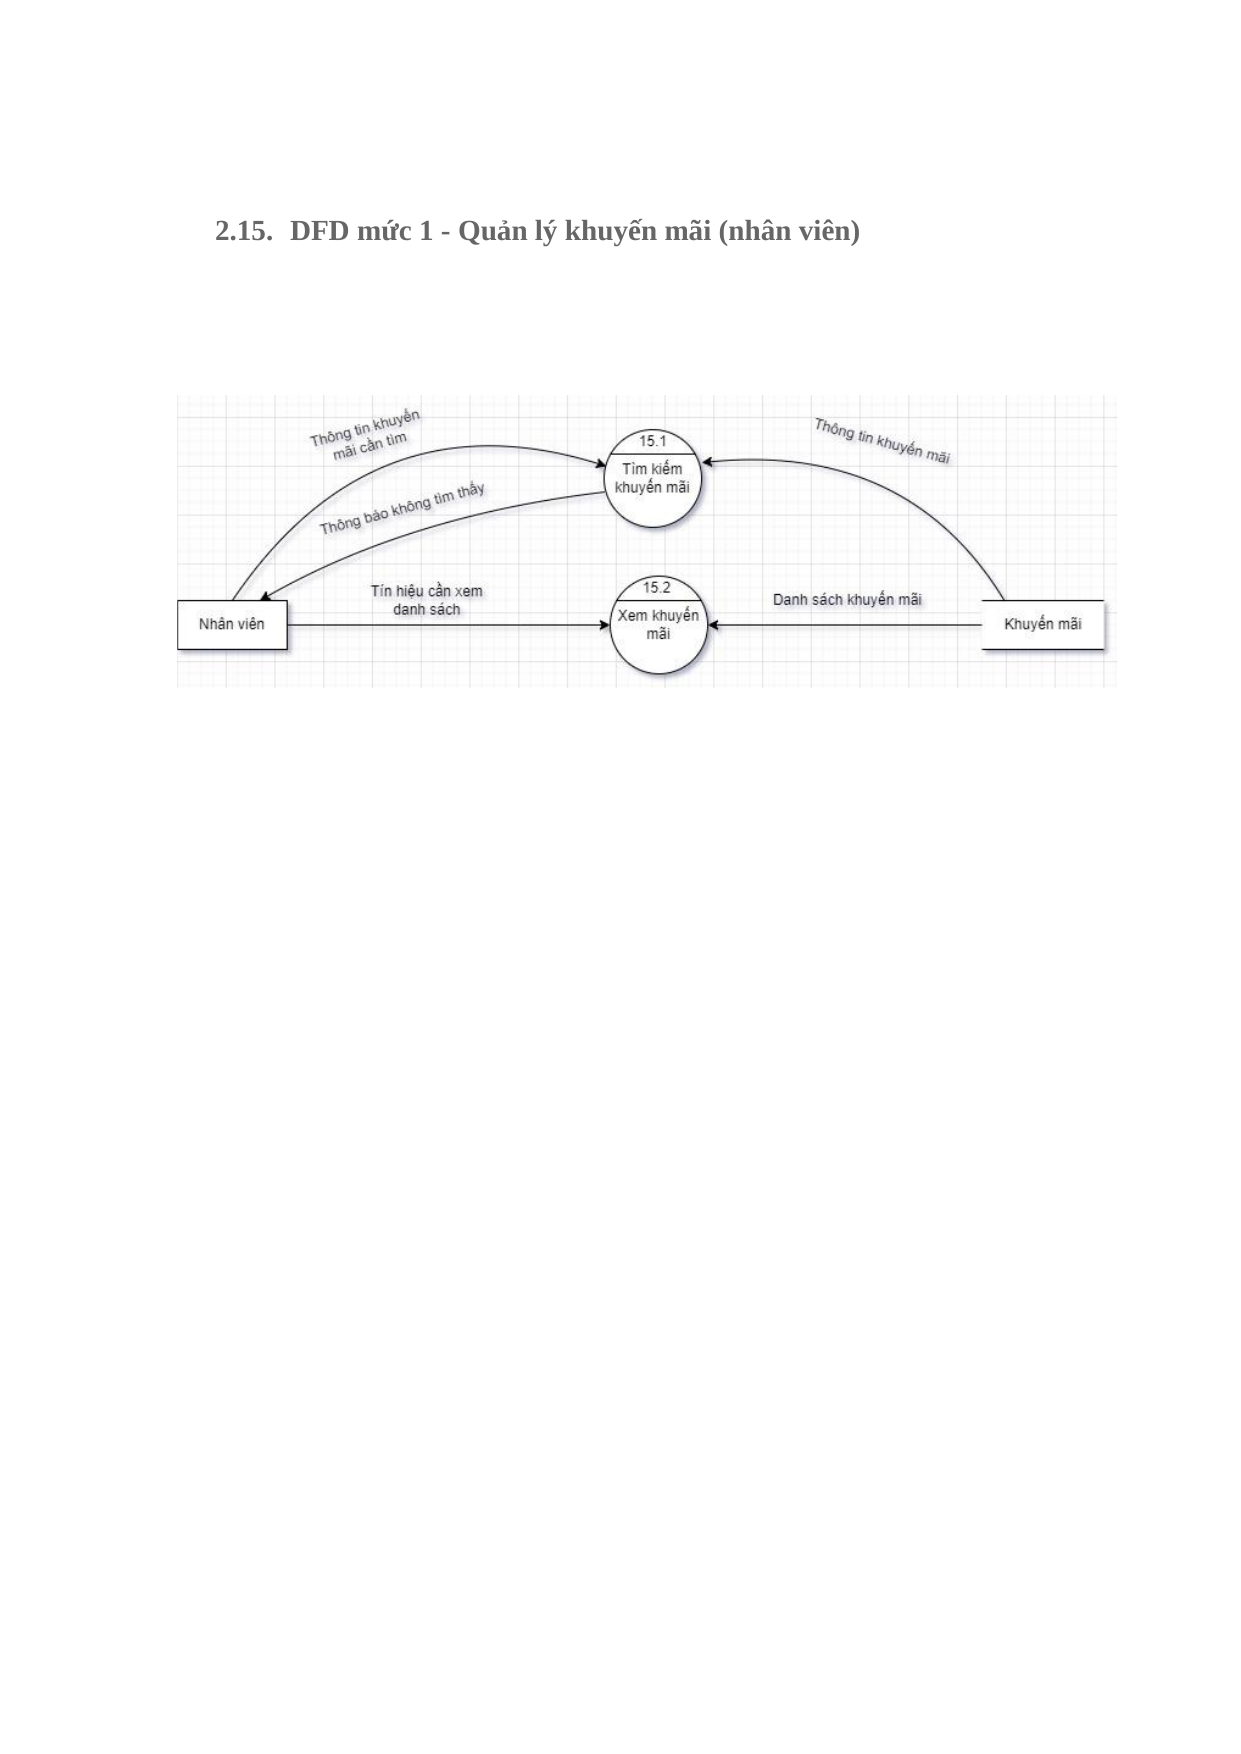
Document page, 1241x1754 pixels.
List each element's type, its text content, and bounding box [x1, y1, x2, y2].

subtitle DFD mức 1 - Quản lý khuyến mãi (nhân viên) [215, 213, 1122, 247]
picture [177, 395, 1118, 688]
